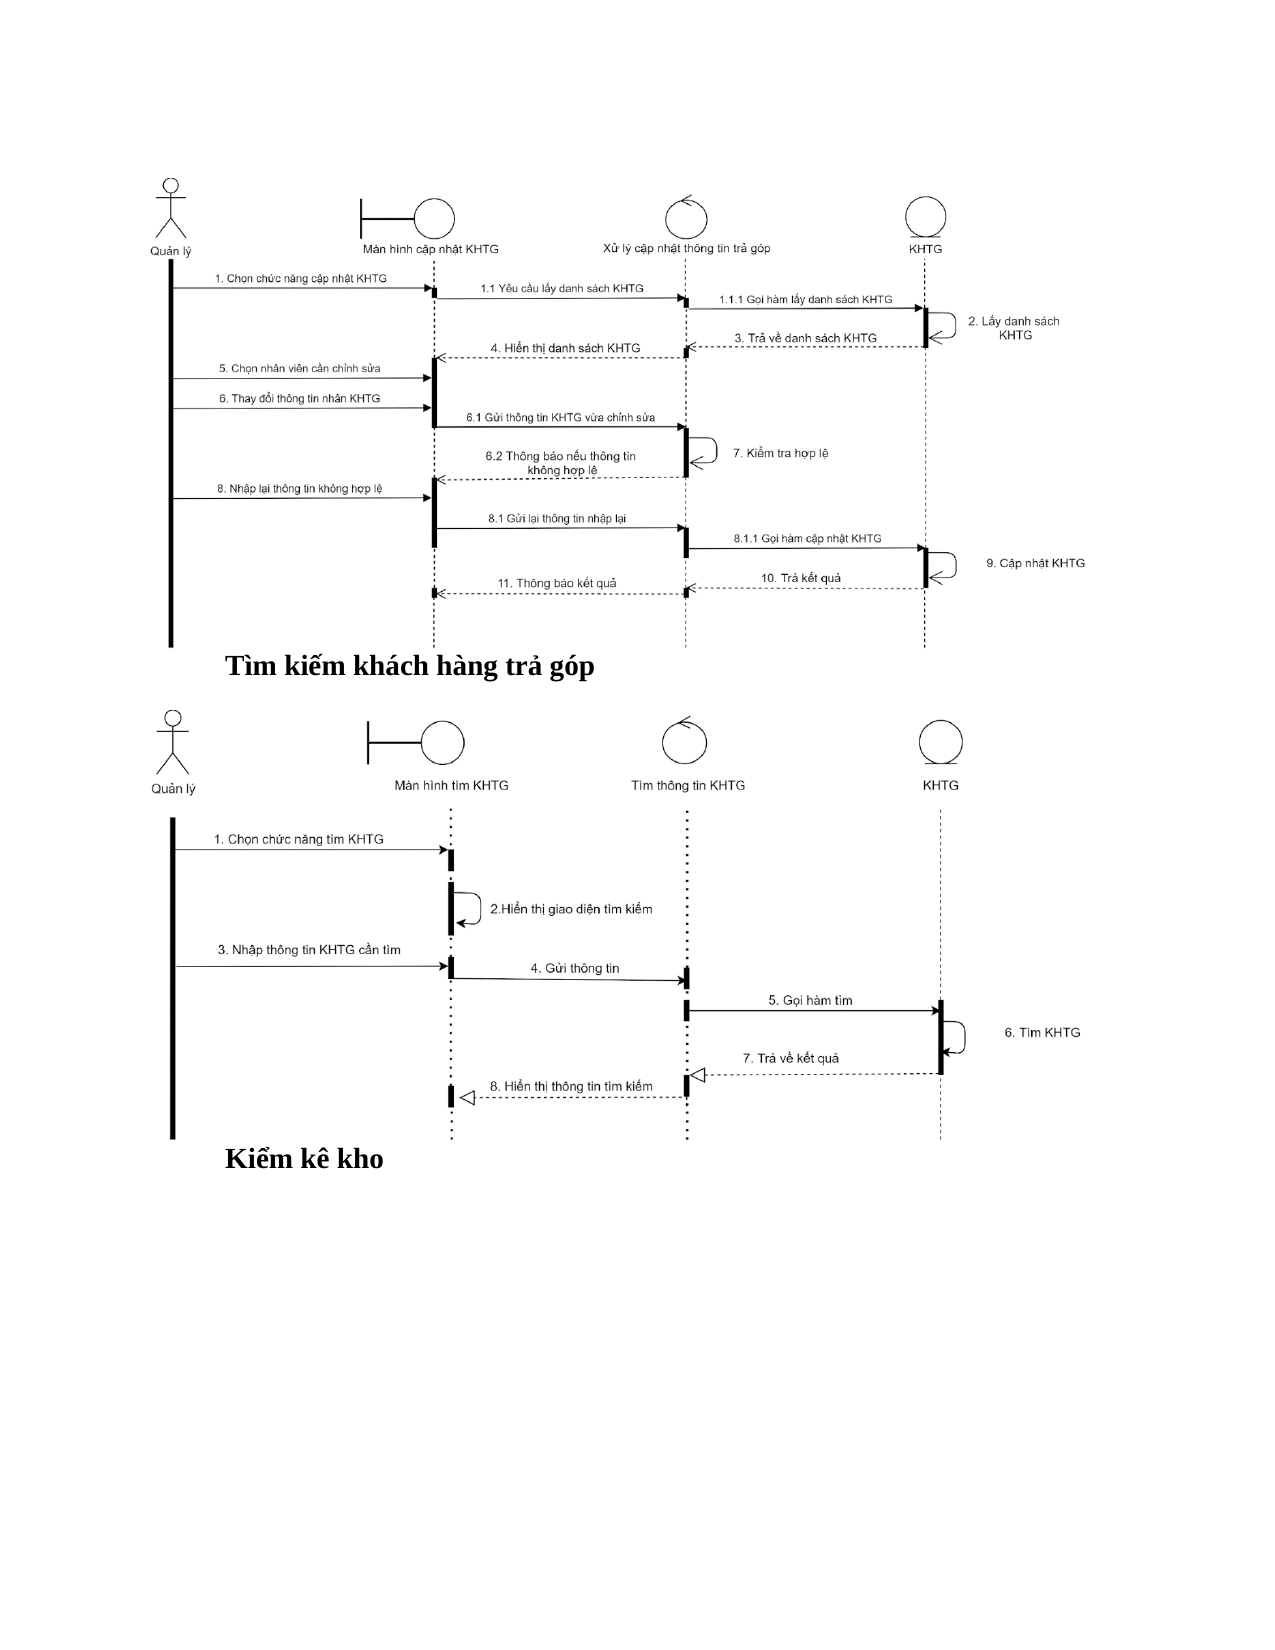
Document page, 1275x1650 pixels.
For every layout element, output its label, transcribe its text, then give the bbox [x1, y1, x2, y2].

picture [150, 710, 1091, 1142]
picture [150, 178, 1091, 649]
text Tìm kiếm khách hàng trả góp [150, 648, 1125, 682]
text Kiểm kê kho [150, 1141, 1125, 1175]
